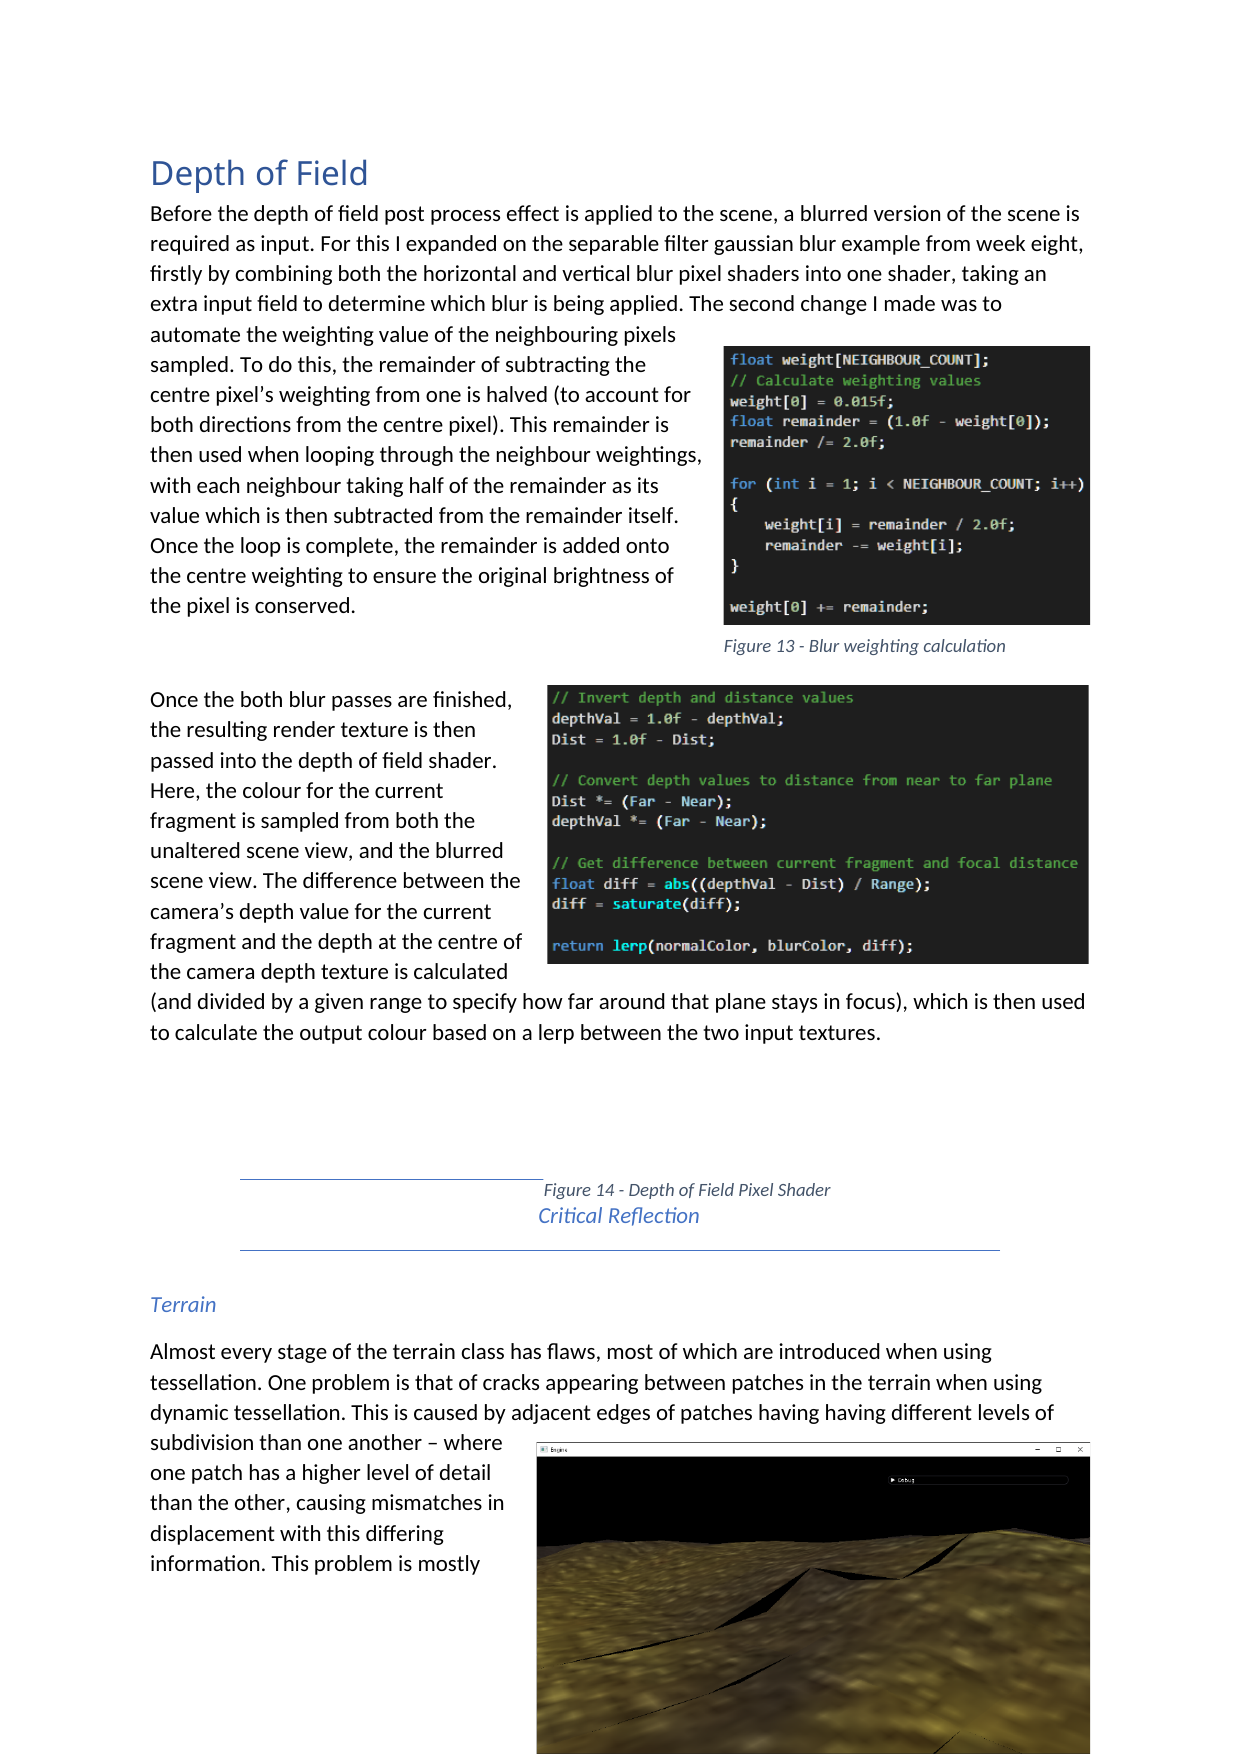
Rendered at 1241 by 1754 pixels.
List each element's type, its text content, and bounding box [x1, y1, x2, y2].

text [150, 1337, 1090, 1577]
picture [536, 1442, 1091, 1754]
text Terrain [150, 1291, 1090, 1319]
picture [547, 685, 1089, 964]
subtitle Depth of Field [150, 150, 1090, 195]
picture [723, 346, 1091, 625]
text Critical Reflection [240, 1180, 1000, 1250]
